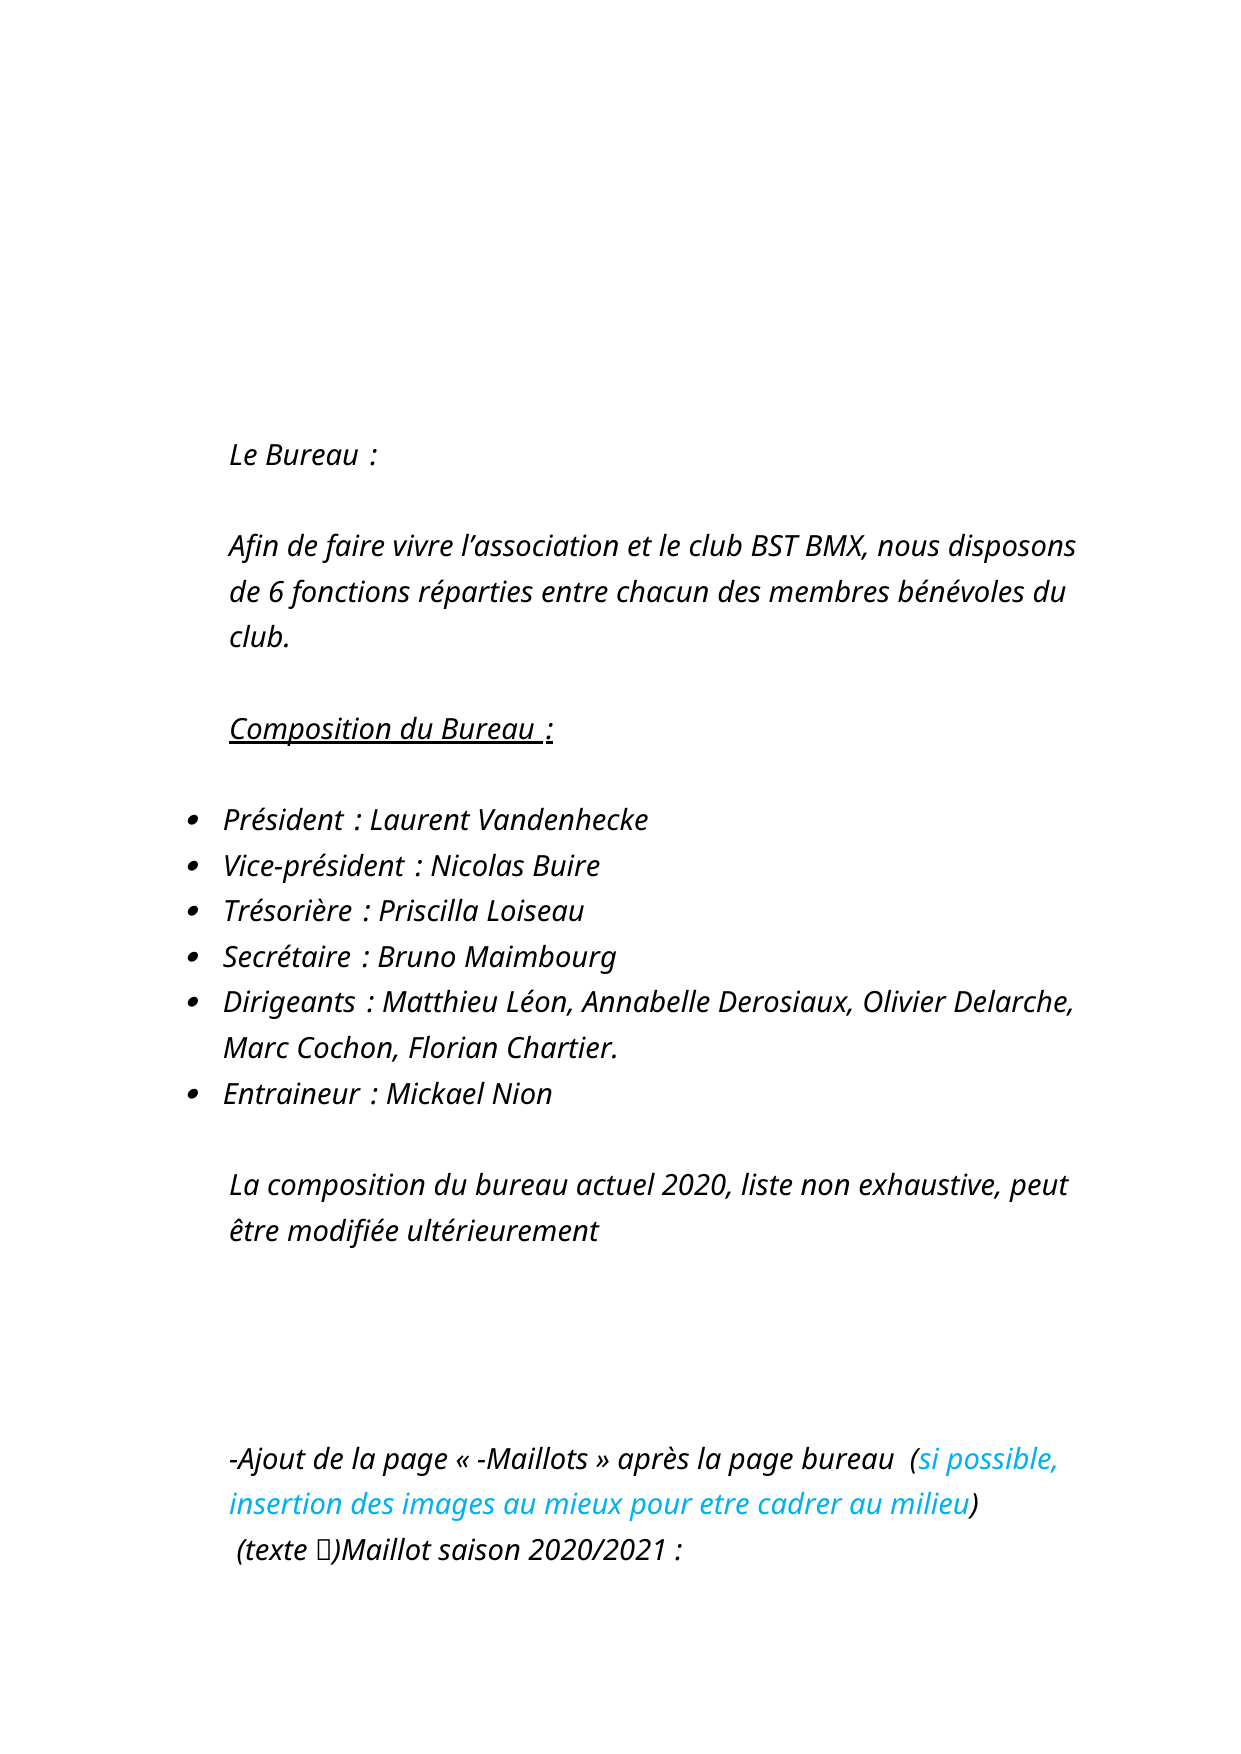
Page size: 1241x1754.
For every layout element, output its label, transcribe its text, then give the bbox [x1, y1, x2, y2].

list Entraineur : Mickael Nion [185, 1073, 1093, 1113]
list Vice-président : Nicolas Buire [185, 845, 1093, 884]
text -Ajout de la page « -Maillots » après la page bureau (si possible, insertion des images au mieux pour etre cadrer au milieu) [229, 1438, 1093, 1523]
text La composition du bureau actuel 2020, liste non exhaustive, peut être modifiée ultérieurement [229, 1164, 1093, 1249]
list Dirigeants : Matthieu Léon, Annabelle Derosiaux, Olivier Delarche, Marc Cochon, Florian Chartier. [185, 982, 1093, 1067]
list Trésorière : Priscilla Loiseau [185, 890, 1093, 930]
text Composition du Bureau : [229, 708, 1093, 748]
text Le Bureau : [229, 434, 1093, 474]
list Secrétaire : Bruno Maimbourg [185, 936, 1093, 976]
text Afin de faire vivre l’association et le club BST BMX, nous disposons de 6 fonctions réparties entre chacun des membres bénévoles du club. [229, 525, 1093, 656]
text (texte )Maillot saison 2020/2021 : [229, 1529, 1093, 1569]
list Président : Laurent Vandenhecke [185, 799, 1093, 839]
